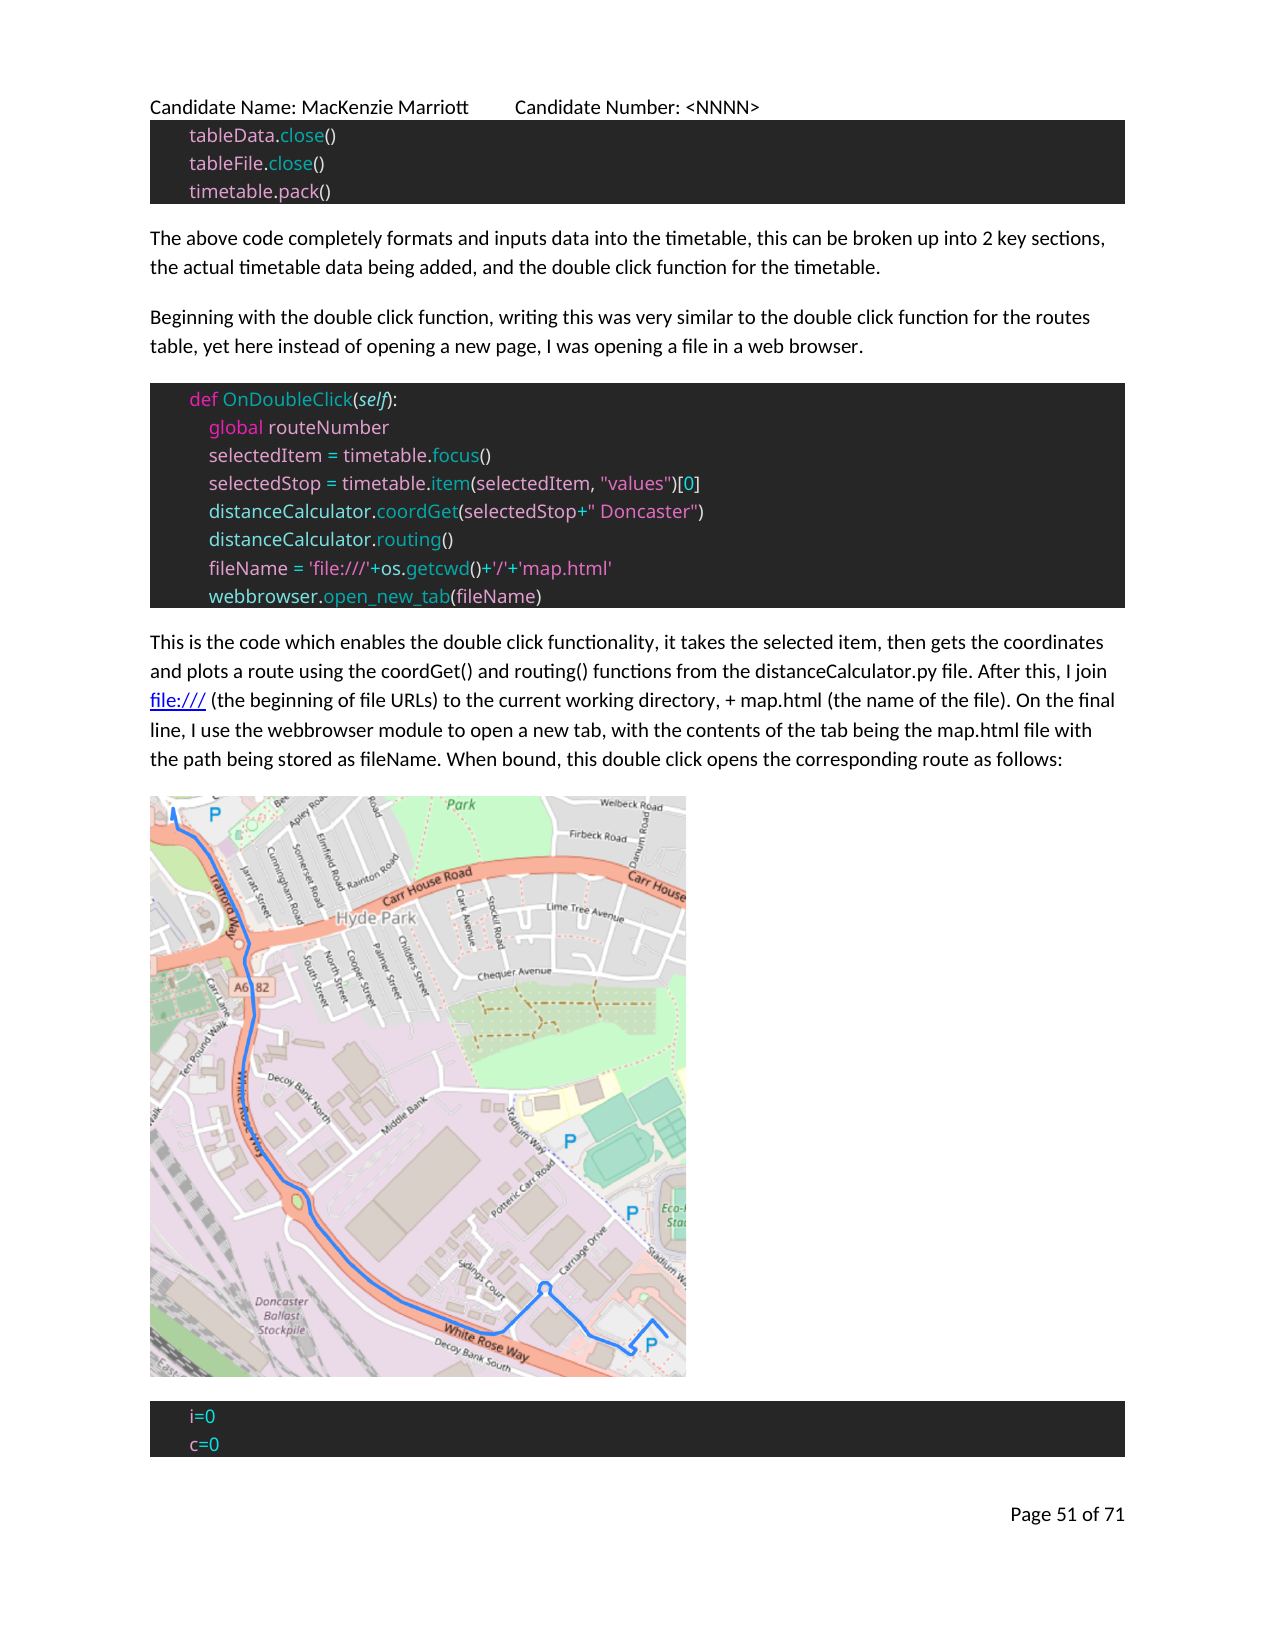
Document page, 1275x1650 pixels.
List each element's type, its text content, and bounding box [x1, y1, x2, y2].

text i=0 [150, 1401, 1125, 1429]
text selectedStop = timetable.item(selectedItem, "values")[0] [150, 468, 1125, 496]
text tableFile.close() [150, 148, 1125, 176]
text webbrowser.open_new_tab(fileName) [150, 580, 1125, 608]
text fileName = 'file:///'+os.getcwd()+'/'+'map.html' [150, 552, 1125, 580]
text tableData.close() [150, 120, 1125, 148]
text def OnDoubleClick(self): [150, 383, 1125, 412]
text This is the code which enables the double click functionality, it takes the selected item, then gets the coordinates and plots a route using the coordGet() and routing() functions from the distanceCalculator.py file. After this, I join file:/// (the beginning of file URLs) to the current working directory, + map.html (the name of the file). On the final line, I use the webbrowser module to open a new tab, with the contents of the tab being the map.html file with the path being stored as fileName. When bound, this double click opens the corresponding route as follows: [150, 629, 1125, 771]
text Beginning with the double click function, writing this was very similar to the double click function for the routes table, yet here instead of opening a new page, I was opening a file in a web browser. [150, 304, 1125, 359]
text distanceCalculator.coordGet(selectedStop+" Doncaster") [150, 496, 1125, 524]
text c=0 [150, 1429, 1125, 1457]
text selectedItem = timetable.focus() [150, 440, 1125, 468]
text global routeNumber [150, 412, 1125, 440]
text timetable.pack() [150, 176, 1125, 204]
text The above code completely formats and inputs data into the timetable, this can be broken up into 2 key sections, the actual timetable data being added, and the double click function for the timetable. [150, 225, 1125, 280]
text distanceCalculator.routing() [150, 524, 1125, 552]
picture [150, 796, 687, 1377]
